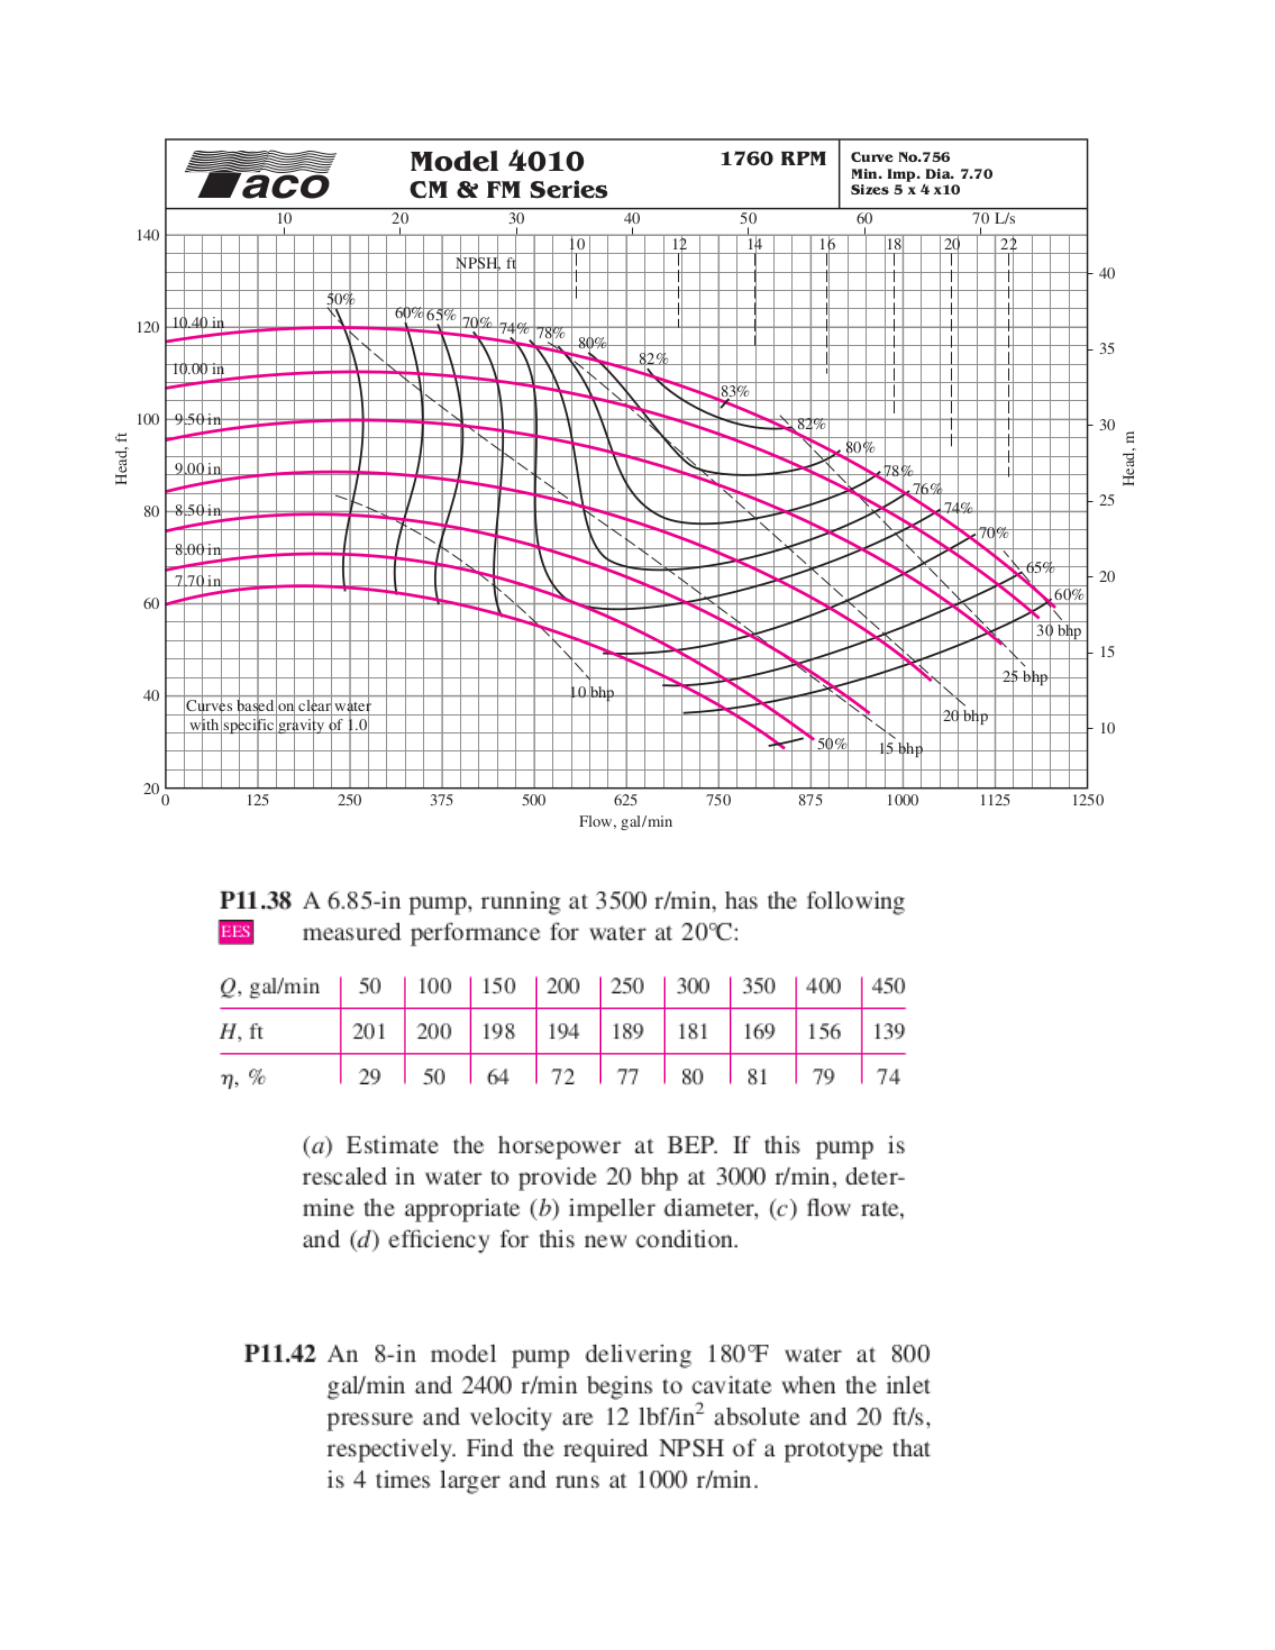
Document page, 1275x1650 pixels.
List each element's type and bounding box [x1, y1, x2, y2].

picture [201, 884, 949, 1268]
picture [103, 126, 1143, 838]
picture [227, 1334, 952, 1496]
